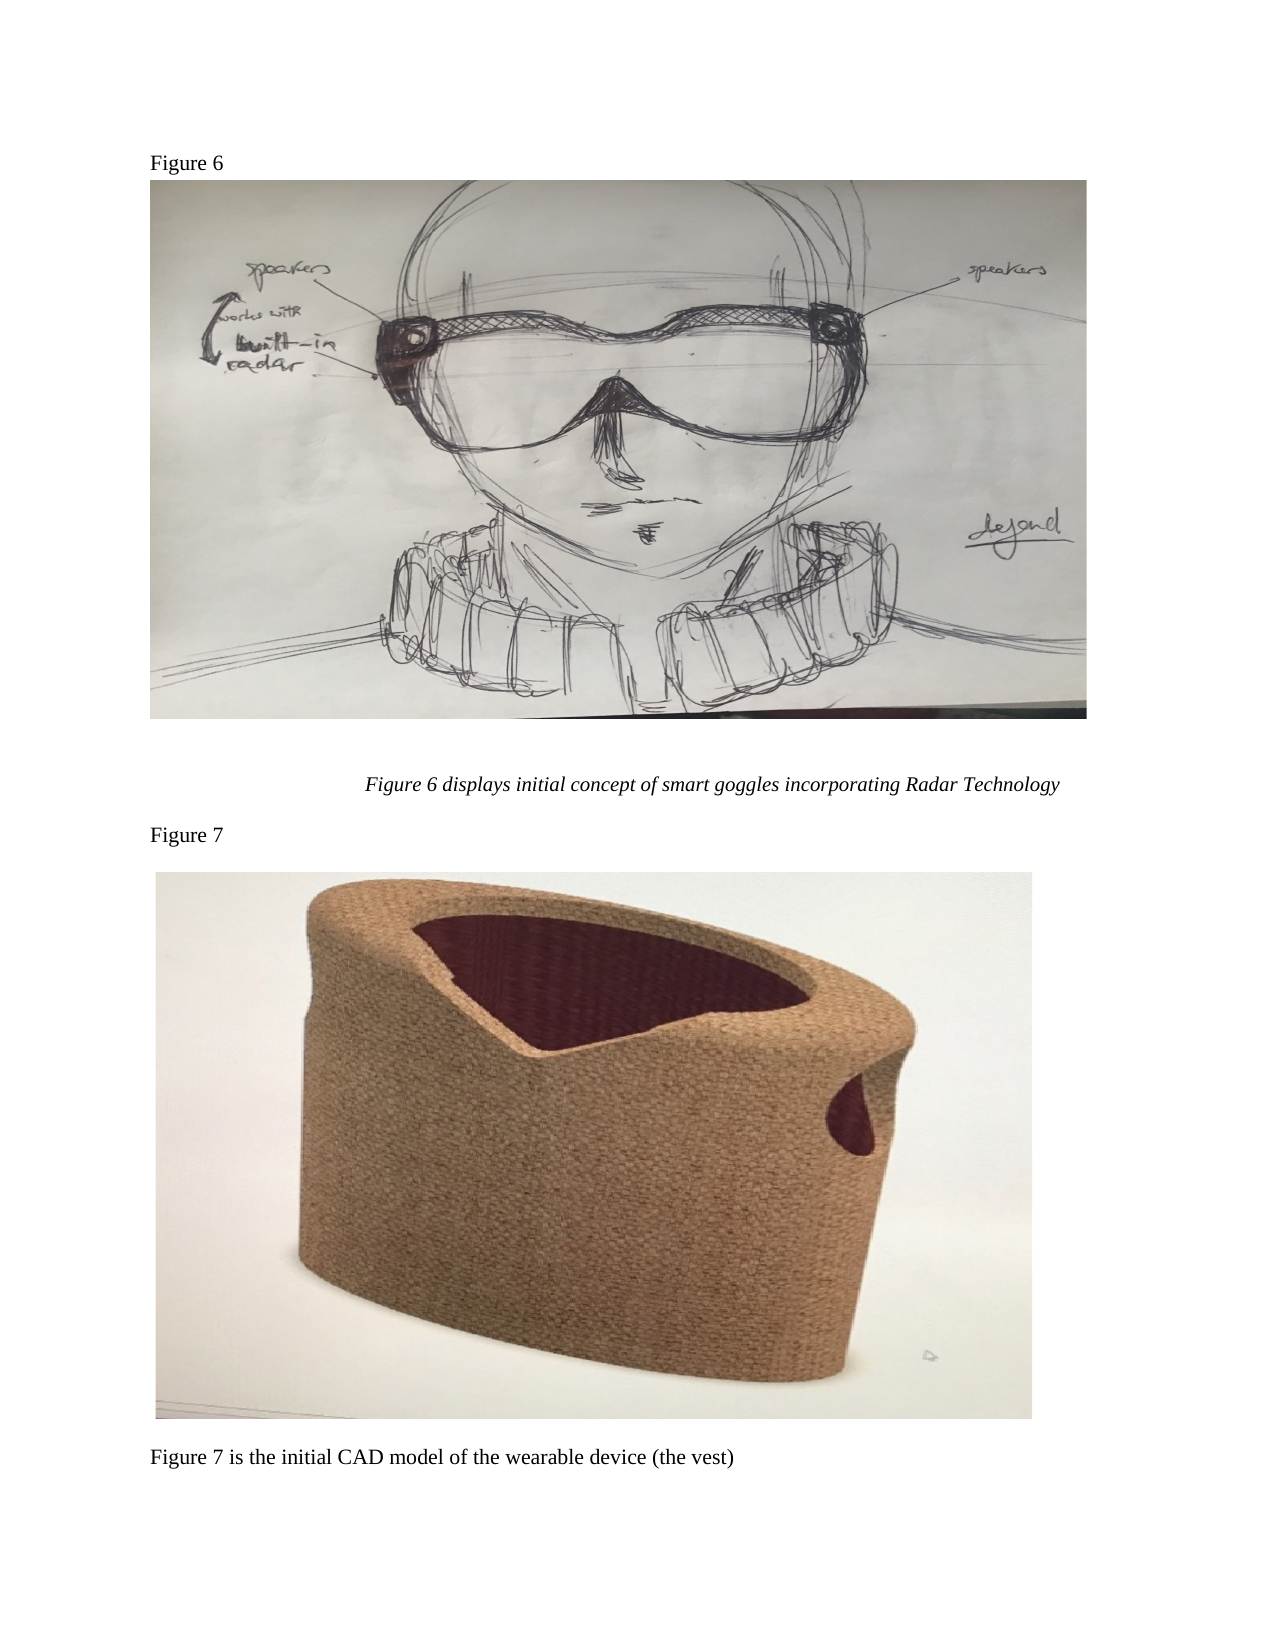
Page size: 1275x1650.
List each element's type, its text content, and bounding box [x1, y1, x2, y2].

picture [155, 872, 1033, 1419]
text Figure 6 [150, 150, 1125, 175]
text Figure 6 displays initial concept of smart goggles incorporating Radar Technology [150, 772, 1125, 796]
picture [150, 180, 1087, 719]
text Figure 7 [150, 822, 1125, 847]
text Figure 7 is the initial CAD model of the wearable device (the vest) [150, 1444, 1125, 1469]
